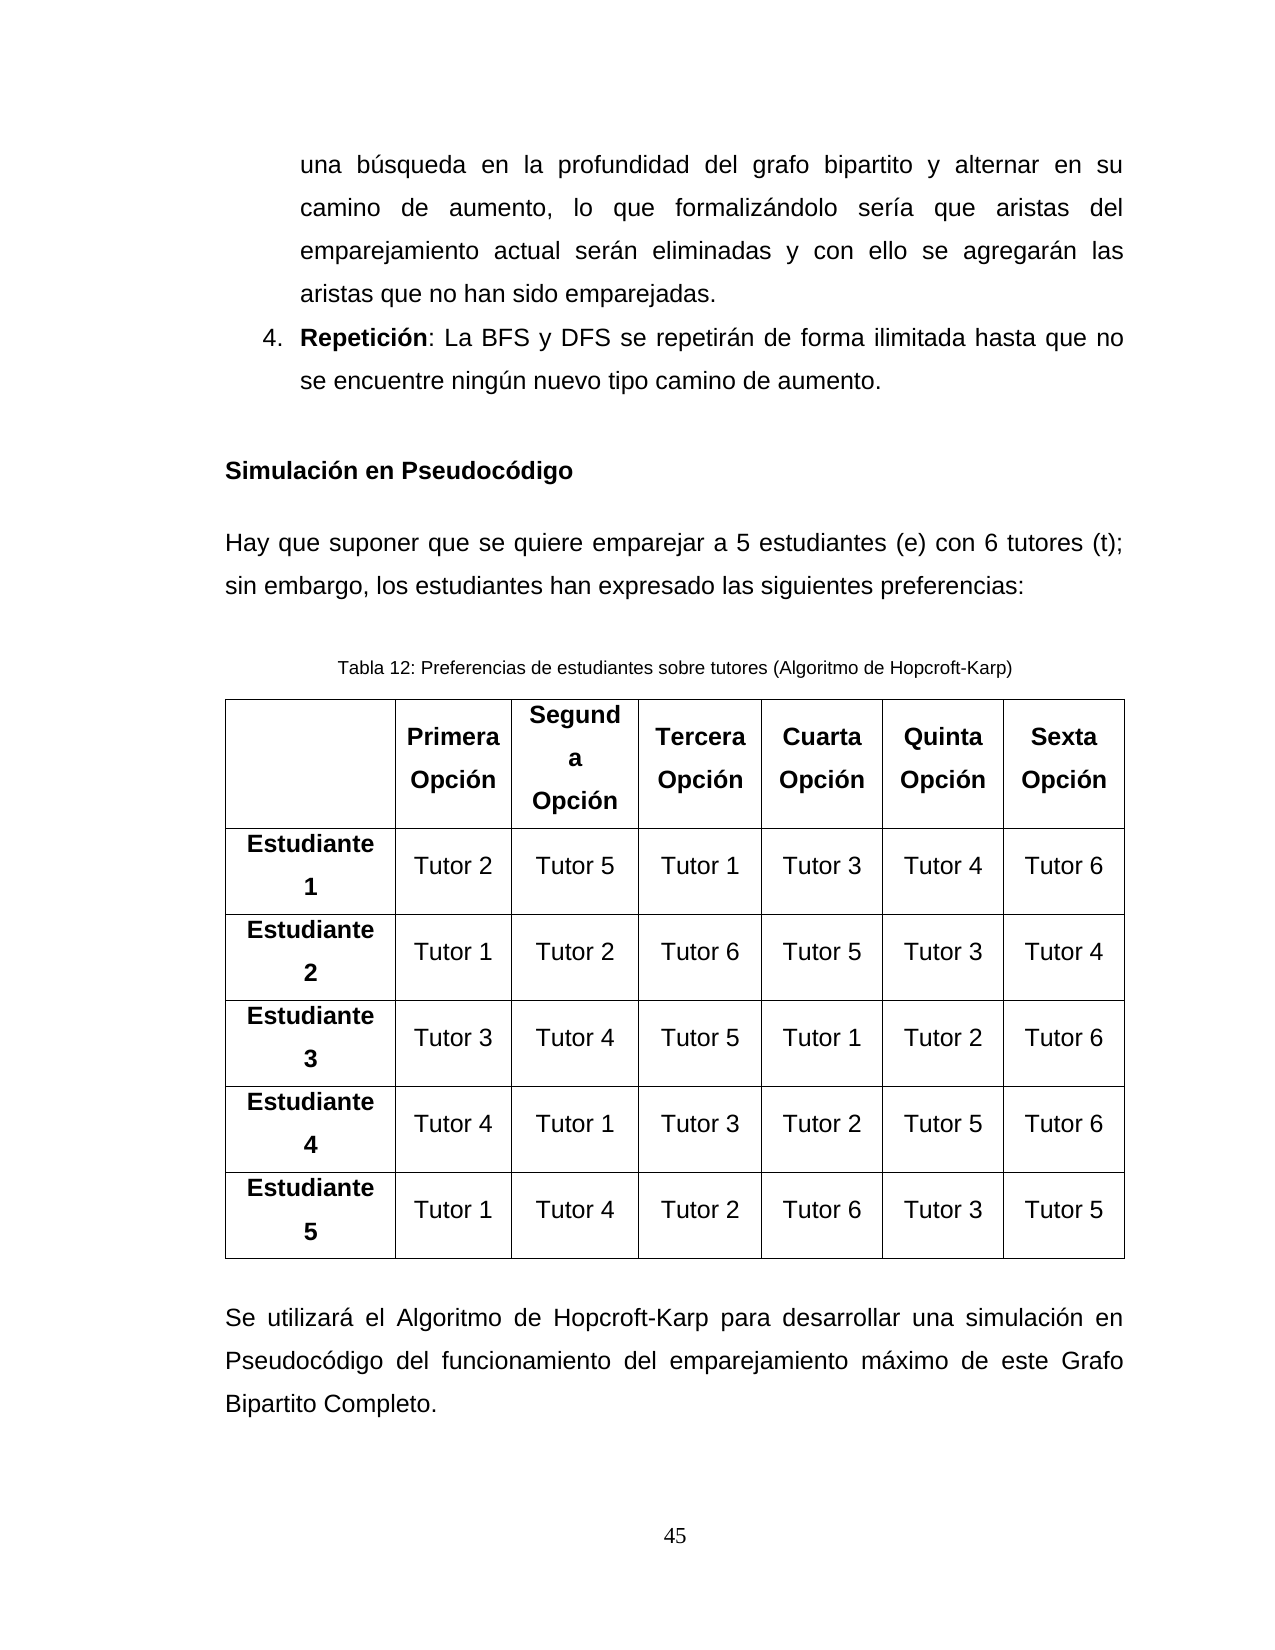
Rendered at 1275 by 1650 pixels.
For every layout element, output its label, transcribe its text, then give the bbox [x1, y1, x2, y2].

table_header [226, 700, 395, 828]
table_cell Tutor 6 [1004, 829, 1124, 914]
table_header Primera Opción [396, 700, 511, 828]
table_cell Tutor 4 [512, 1001, 638, 1086]
text Tabla 12: Preferencias de estudiantes sobre tutores (Algoritmo de Hopcroft-Karp) [225, 657, 1125, 678]
table_cell Tutor 6 [1004, 1001, 1124, 1086]
table_cell Tutor 1 [512, 1087, 638, 1172]
table_cell Tutor 3 [762, 829, 882, 914]
table_cell Tutor 1 [639, 829, 761, 914]
table_cell Tutor 4 [883, 829, 1003, 914]
table_cell Tutor 4 [512, 1173, 638, 1258]
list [262, 150, 1125, 308]
text Se utilizará el Algoritmo de Hopcroft-Karp para desarrollar una simulación en Pseudocódigo del funcionamiento del emparejamiento máximo de este Grafo Bipartito Completo. [225, 1302, 1125, 1417]
table_cell Tutor 2 [762, 1087, 882, 1172]
table_cell Estudiante 2 [226, 915, 395, 1000]
table_cell Estudiante 5 [226, 1173, 395, 1258]
table_cell Tutor 3 [883, 1173, 1003, 1258]
table_header Tercera Opción [639, 700, 761, 828]
table_cell Tutor 6 [762, 1173, 882, 1258]
table_cell Tutor 5 [639, 1001, 761, 1086]
table_cell Tutor 3 [883, 915, 1003, 1000]
list Repetición: La BFS y DFS se repetirán de forma ilimitada hasta que no se encuentre ningún nuevo tipo camino de aumento. [262, 322, 1125, 394]
table_cell Estudiante 3 [226, 1001, 395, 1086]
table_cell Tutor 2 [639, 1173, 761, 1258]
table_cell Tutor 4 [1004, 915, 1124, 1000]
table_cell Tutor 3 [396, 1001, 511, 1086]
table_cell Tutor 2 [512, 915, 638, 1000]
table_cell Estudiante 4 [226, 1087, 395, 1172]
table_cell Estudiante 1 [226, 829, 395, 914]
table_cell Tutor 4 [396, 1087, 511, 1172]
table_header Cuarta Opción [762, 700, 882, 828]
table_cell Tutor 1 [762, 1001, 882, 1086]
table_cell Tutor 5 [762, 915, 882, 1000]
table_header Sexta Opción [1004, 700, 1124, 828]
table_header Quinta Opción [883, 700, 1003, 828]
subtitle Simulación en Pseudocódigo [225, 456, 1125, 485]
table_cell Tutor 5 [1004, 1173, 1124, 1258]
table_cell Tutor 5 [512, 829, 638, 914]
table_cell Tutor 6 [1004, 1087, 1124, 1172]
text Hay que suponer que se quiere emparejar a 5 estudiantes (e) con 6 tutores (t); sin embargo, los estudiantes han expresado las siguientes preferencias: [225, 528, 1125, 600]
table_cell Tutor 1 [396, 1173, 511, 1258]
table_cell Tutor 1 [396, 915, 511, 1000]
table_cell Tutor 3 [639, 1087, 761, 1172]
table_cell Tutor 6 [639, 915, 761, 1000]
table_cell Tutor 2 [396, 829, 511, 914]
table_cell Tutor 5 [883, 1087, 1003, 1172]
table_header Segunda Opción [512, 700, 638, 828]
table_cell Tutor 2 [883, 1001, 1003, 1086]
